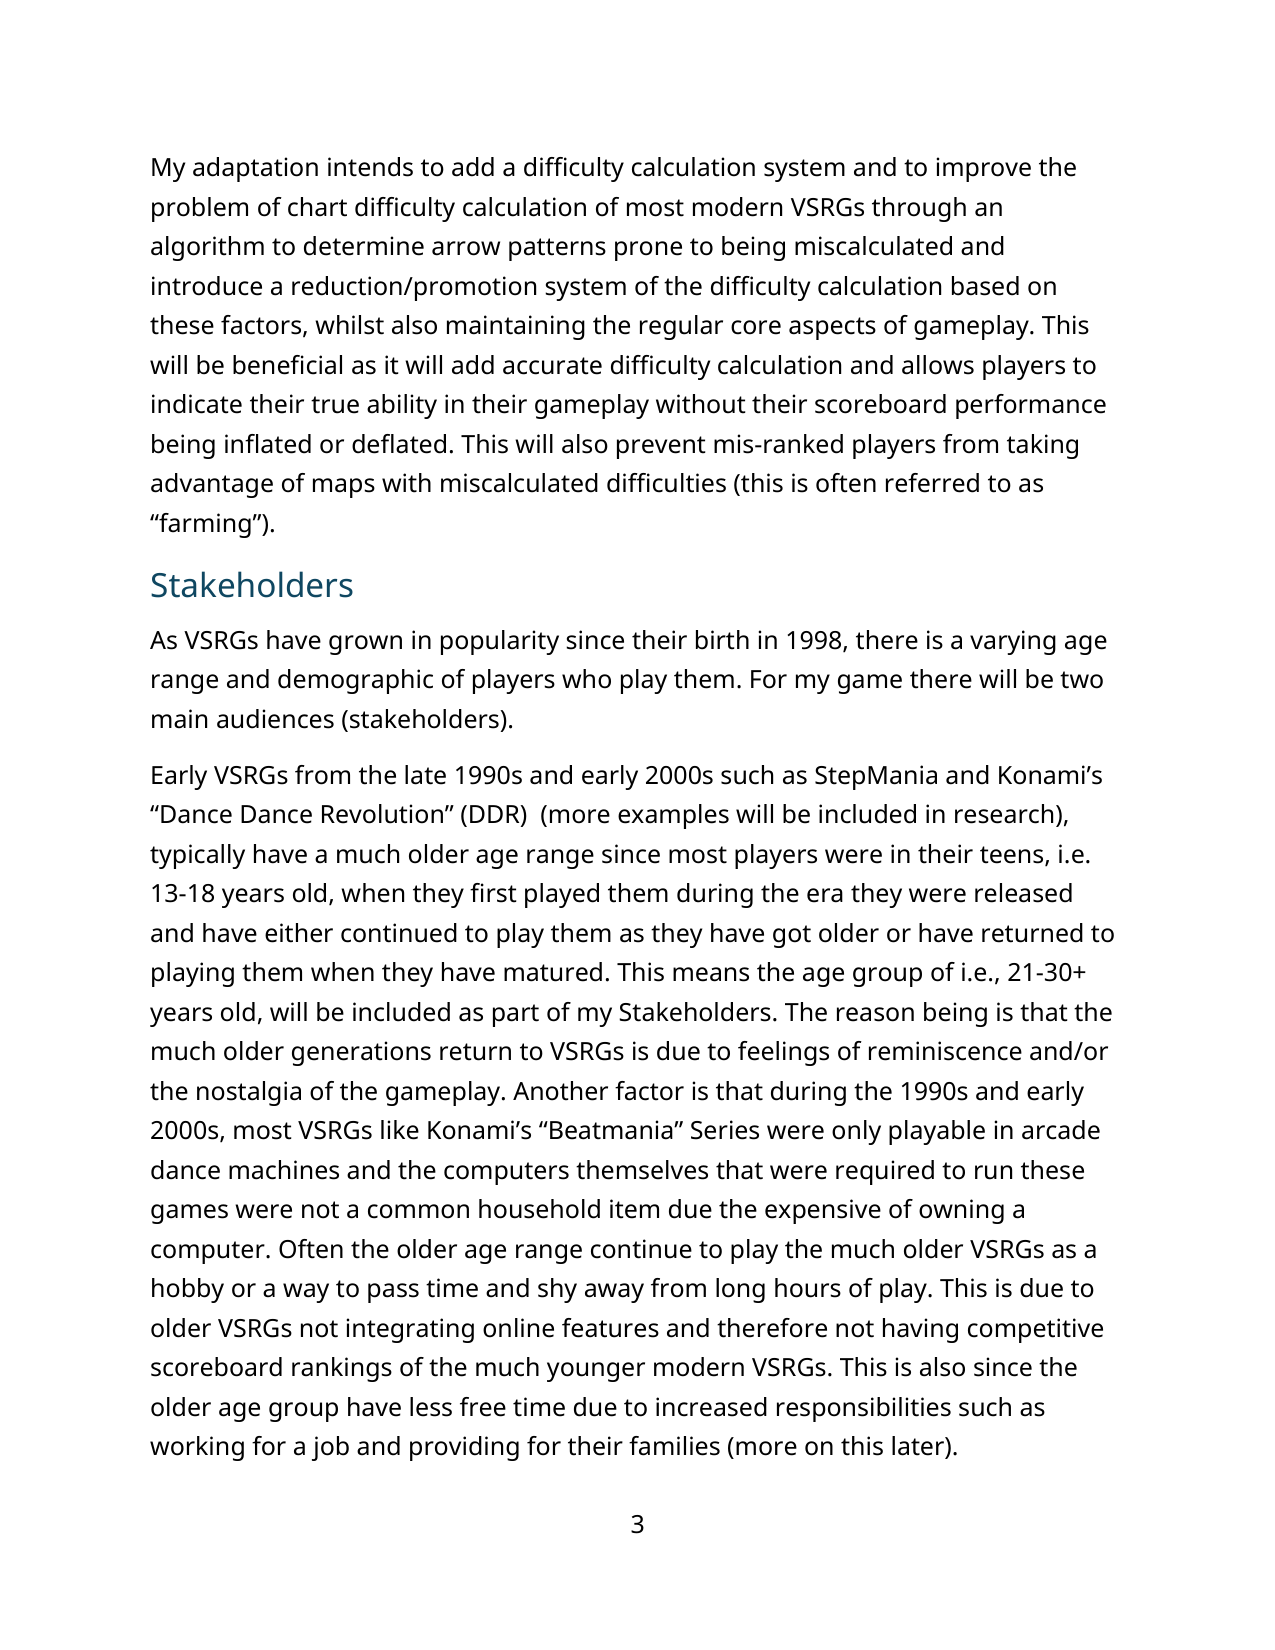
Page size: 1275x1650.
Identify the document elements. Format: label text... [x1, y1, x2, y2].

text Early VSRGs from the late 1990s and early 2000s such as StepMania and Konami’s “Dance Dance Revolution” (DDR) (more examples will be included in research), typically have a much older age range since most players were in their teens, i.e. 13-18 years old, when they first played them during the era they were released and have either continued to play them as they have got older or have returned to playing them when they have matured. This means the age group of i.e., 21-30+ years old, will be included as part of my Stakeholders. The reason being is that the much older generations return to VSRGs is due to feelings of reminiscence and/or the nostalgia of the gameplay. Another factor is that during the 1990s and early 2000s, most VSRGs like Konami’s “Beatmania” Series were only playable in arcade dance machines and the computers themselves that were required to run these games were not a common household item due the expensive of owning a computer. Often the older age range continue to play the much older VSRGs as a hobby or a way to pass time and shy away from long hours of play. This is due to older VSRGs not integrating online features and therefore not having competitive scoreboard rankings of the much younger modern VSRGs. This is also since the older age group have less free time due to increased responsibilities such as working for a job and providing for their families (more on this later). [150, 757, 1125, 1463]
subtitle Stakeholders [150, 561, 1125, 607]
text As VSRGs have grown in popularity since their birth in 1998, there is a varying age range and demographic of players who play them. For my game there will be two main audiences (stakeholders). [150, 622, 1125, 735]
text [150, 150, 1125, 539]
